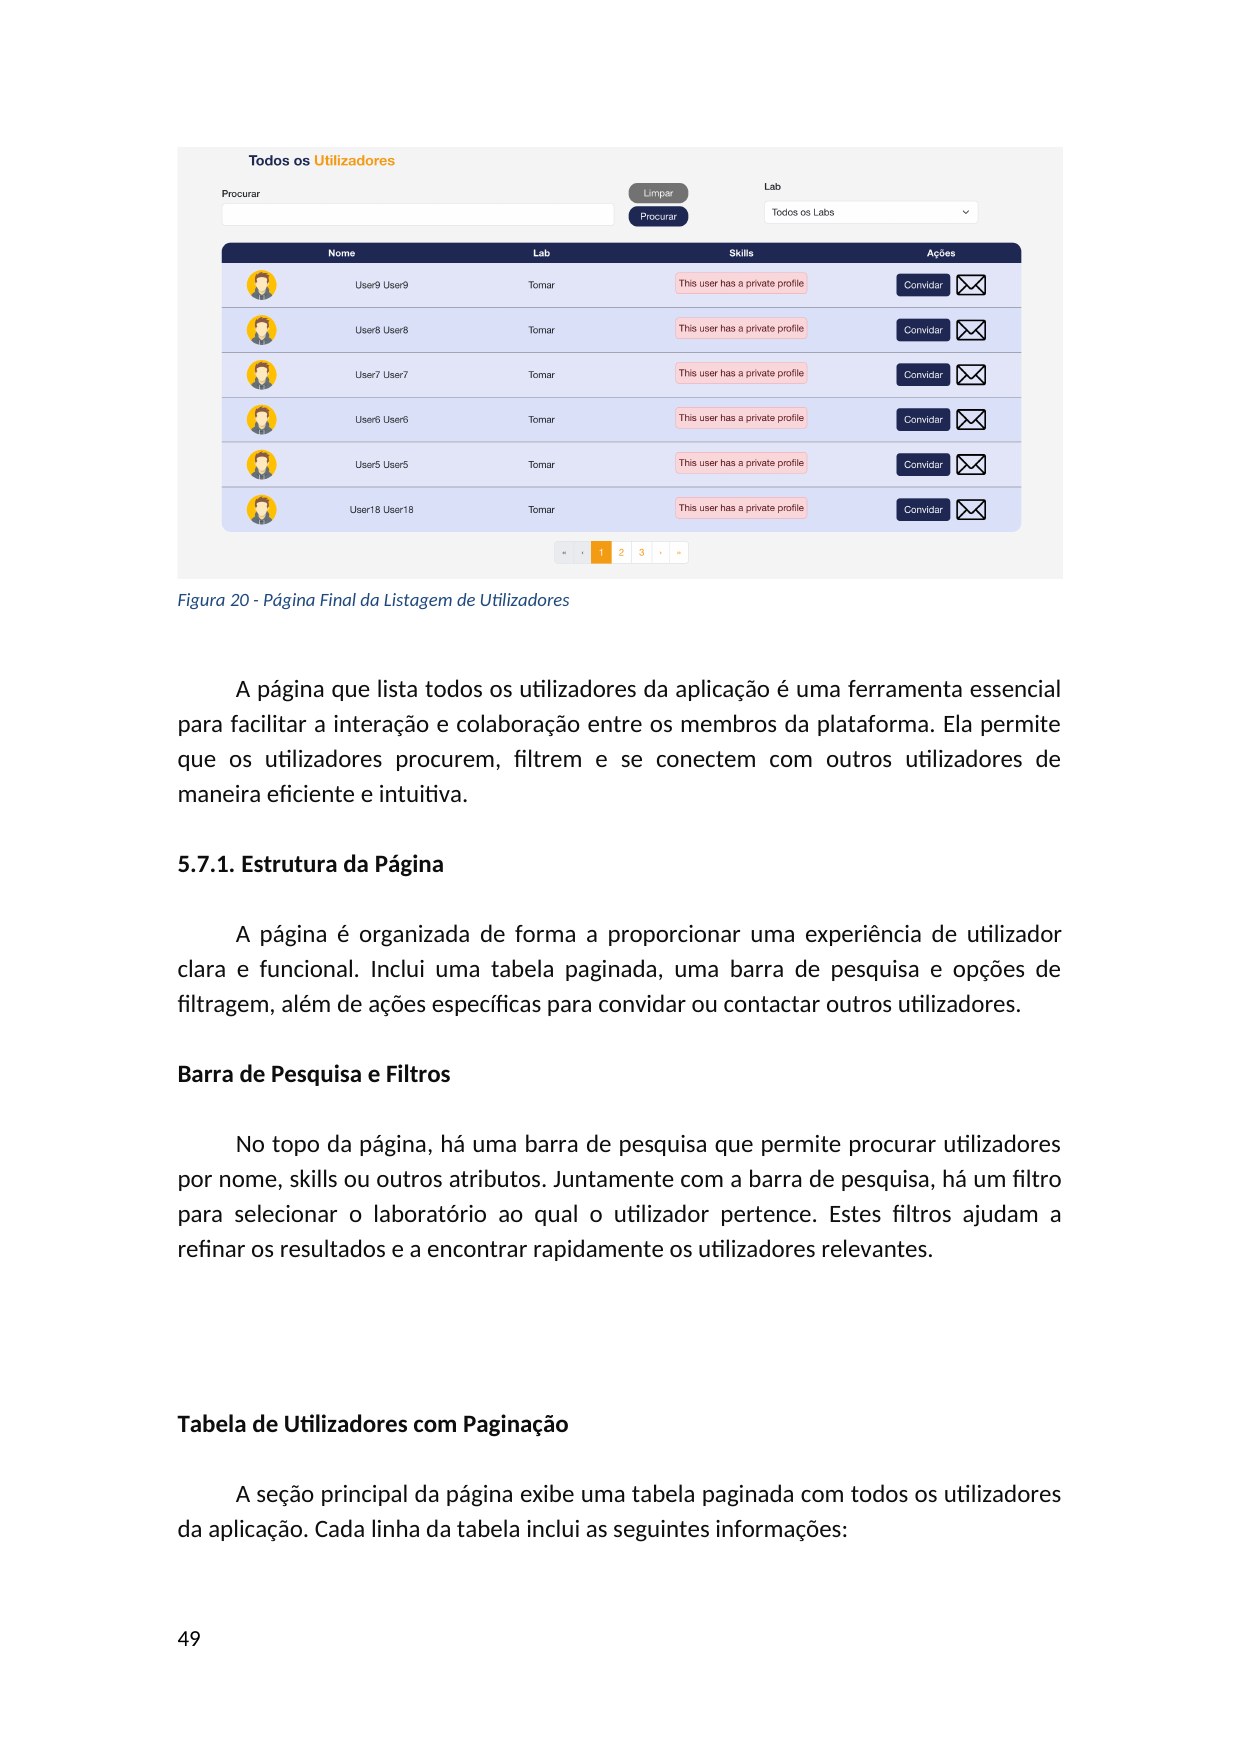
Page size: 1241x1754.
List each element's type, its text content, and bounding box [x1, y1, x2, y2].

text Barra de Pesquisa e Filtros [177, 1058, 1063, 1088]
text Figura 20 - Página Final da Listagem de Utilizadores [177, 588, 1063, 611]
picture [177, 147, 1063, 579]
text No topo da página, há uma barra de pesquisa que permite procurar utilizadores por nome, skills ou outros atributos. Juntamente com a barra de pesquisa, há um filtro para selecionar o laboratório ao qual o utilizador pertence. Estes filtros ajudam a refinar os resultados e a encontrar rapidamente os utilizadores relevantes. [177, 1128, 1063, 1263]
text A seção principal da página exibe uma tabela paginada com todos os utilizadores da aplicação. Cada linha da tabela inclui as seguintes informações: [177, 1478, 1063, 1543]
text Tabela de Utilizadores com Paginação [177, 1408, 1063, 1438]
text A página que lista todos os utilizadores da aplicação é uma ferramenta essencial para facilitar a interação e colaboração entre os membros da plataforma. Ela permite que os utilizadores procurem, filtrem e se conectem com outros utilizadores de maneira eficiente e intuitiva. [177, 673, 1063, 808]
list Estrutura da Página [177, 848, 1063, 878]
text A página é organizada de forma a proporcionar uma experiência de utilizador clara e funcional. Inclui uma tabela paginada, uma barra de pesquisa e opções de filtragem, além de ações específicas para convidar ou contactar outros utilizadores. [177, 918, 1063, 1018]
